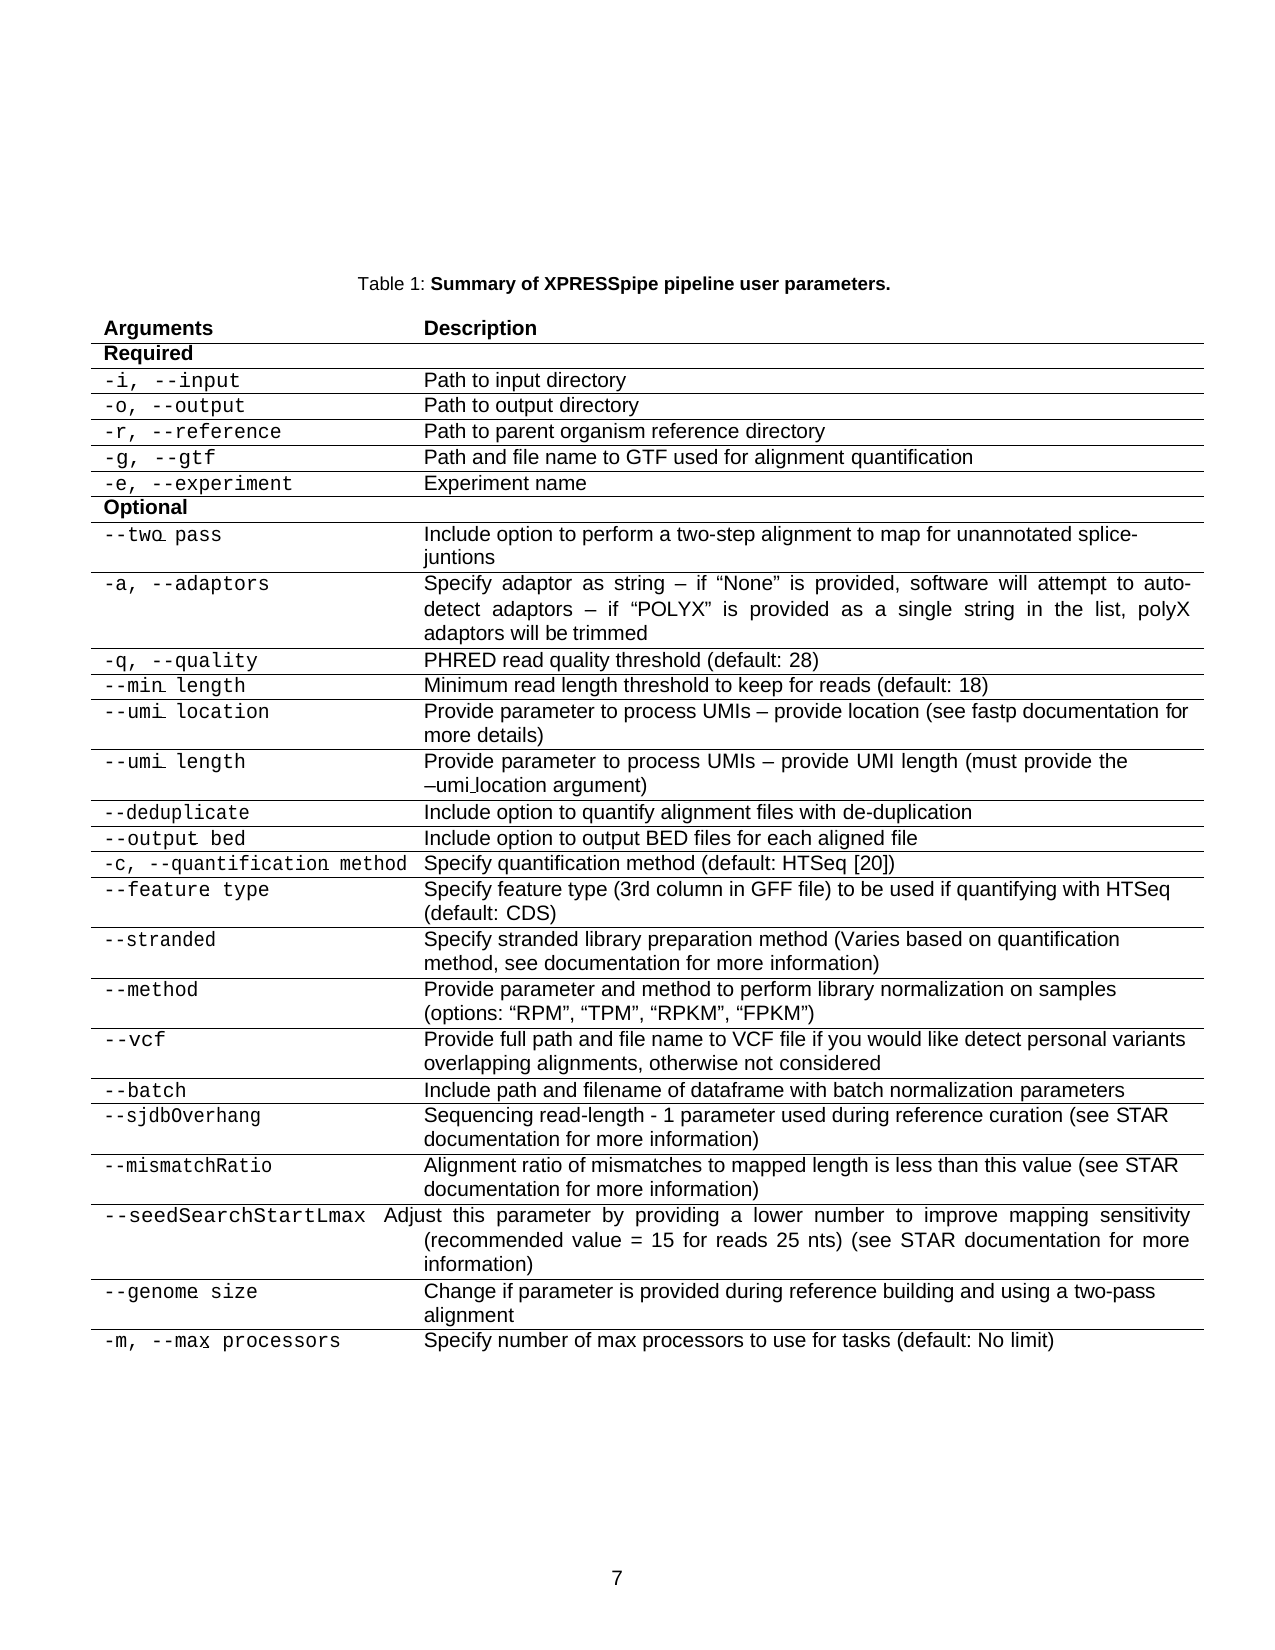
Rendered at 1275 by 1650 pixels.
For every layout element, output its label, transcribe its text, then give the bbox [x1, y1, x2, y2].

text --deduplicate Include option to quantify alignment files with de-duplication [103, 801, 1202, 824]
text -i, --input Path to input directory [103, 369, 1202, 392]
text --method Provide parameter and method to perform library normalization on samples (options: “RPM”, “TPM”, “RPKM”, “FPKM”) [103, 979, 1192, 1024]
text --feature type Specify feature type (3rd column in GFF file) to be used if quantifying with HTSeq (default: CDS) [103, 878, 1192, 924]
text –umi location argument) [104, 773, 968, 797]
text --batch Include path and filename of dataframe with batch normalization parameters [103, 1079, 1202, 1102]
text -q, --quality PHRED read quality threshold (default: 28) [103, 649, 1202, 672]
text --mismatchRatio Alignment ratio of mismatches to mapped length is less than this value (see STAR documentation for more information) [103, 1155, 1192, 1201]
text -g, --gtf Path and file name to GTF used for alignment quantification [103, 446, 1202, 469]
text --umi location Provide parameter to process UMIs – provide location (see fastp documentation for more details) [103, 700, 1192, 746]
text -a, --adaptors Specify adaptor as string – if “None” is provided, software will attempt to auto-detect adaptors – if “POLYX” is provided as a single string in the list, polyX adaptors will be trimmed [103, 573, 1192, 645]
text -c, --quantification method Specify quantification method (default: HTSeq [20]) [103, 852, 1202, 876]
text -r, --reference Path to parent organism reference directory [103, 420, 1202, 444]
subtitle Optional [103, 497, 1202, 519]
subtitle Arguments Description Required [103, 316, 538, 365]
text --vcf Provide full path and file name to VCF file if you would like detect personal variants overlapping alignments, otherwise not considered [103, 1029, 1192, 1075]
text --stranded Specify stranded library preparation method (Varies based on quantification method, see documentation for more information) [103, 928, 1192, 974]
text --umi length Provide parameter to process UMIs – provide UMI length (must provide the [103, 750, 1202, 773]
text --genome size Change if parameter is provided during reference building and using a two-pass alignment [103, 1280, 1163, 1326]
text --seedSearchStartLmax Adjust this parameter by providing a lower number to improve mapping sensitivity (recommended value = 15 for reads 25 nts) (see STAR documentation for more information) [103, 1205, 1192, 1276]
text --sjdbOverhang Sequencing read-length - 1 parameter used during reference curation (see STAR documentation for more information) [103, 1104, 1192, 1151]
text -e, --experiment Experiment name [103, 472, 1202, 495]
text -o, --output Path to output directory [103, 394, 1202, 418]
text --two pass Include option to perform a two-step alignment to map for unannotated splice-juntions [103, 523, 1192, 569]
text --output bed Include option to output BED files for each aligned file [103, 827, 1202, 850]
text -m, --max processors Specify number of max processors to use for tasks (default: No limit) [103, 1330, 1202, 1354]
text --min length Minimum read length threshold to keep for reads (default: 18) [103, 675, 1202, 698]
text Table 1: Summary of XPRESSpipe pipeline user parameters. [357, 272, 1202, 294]
